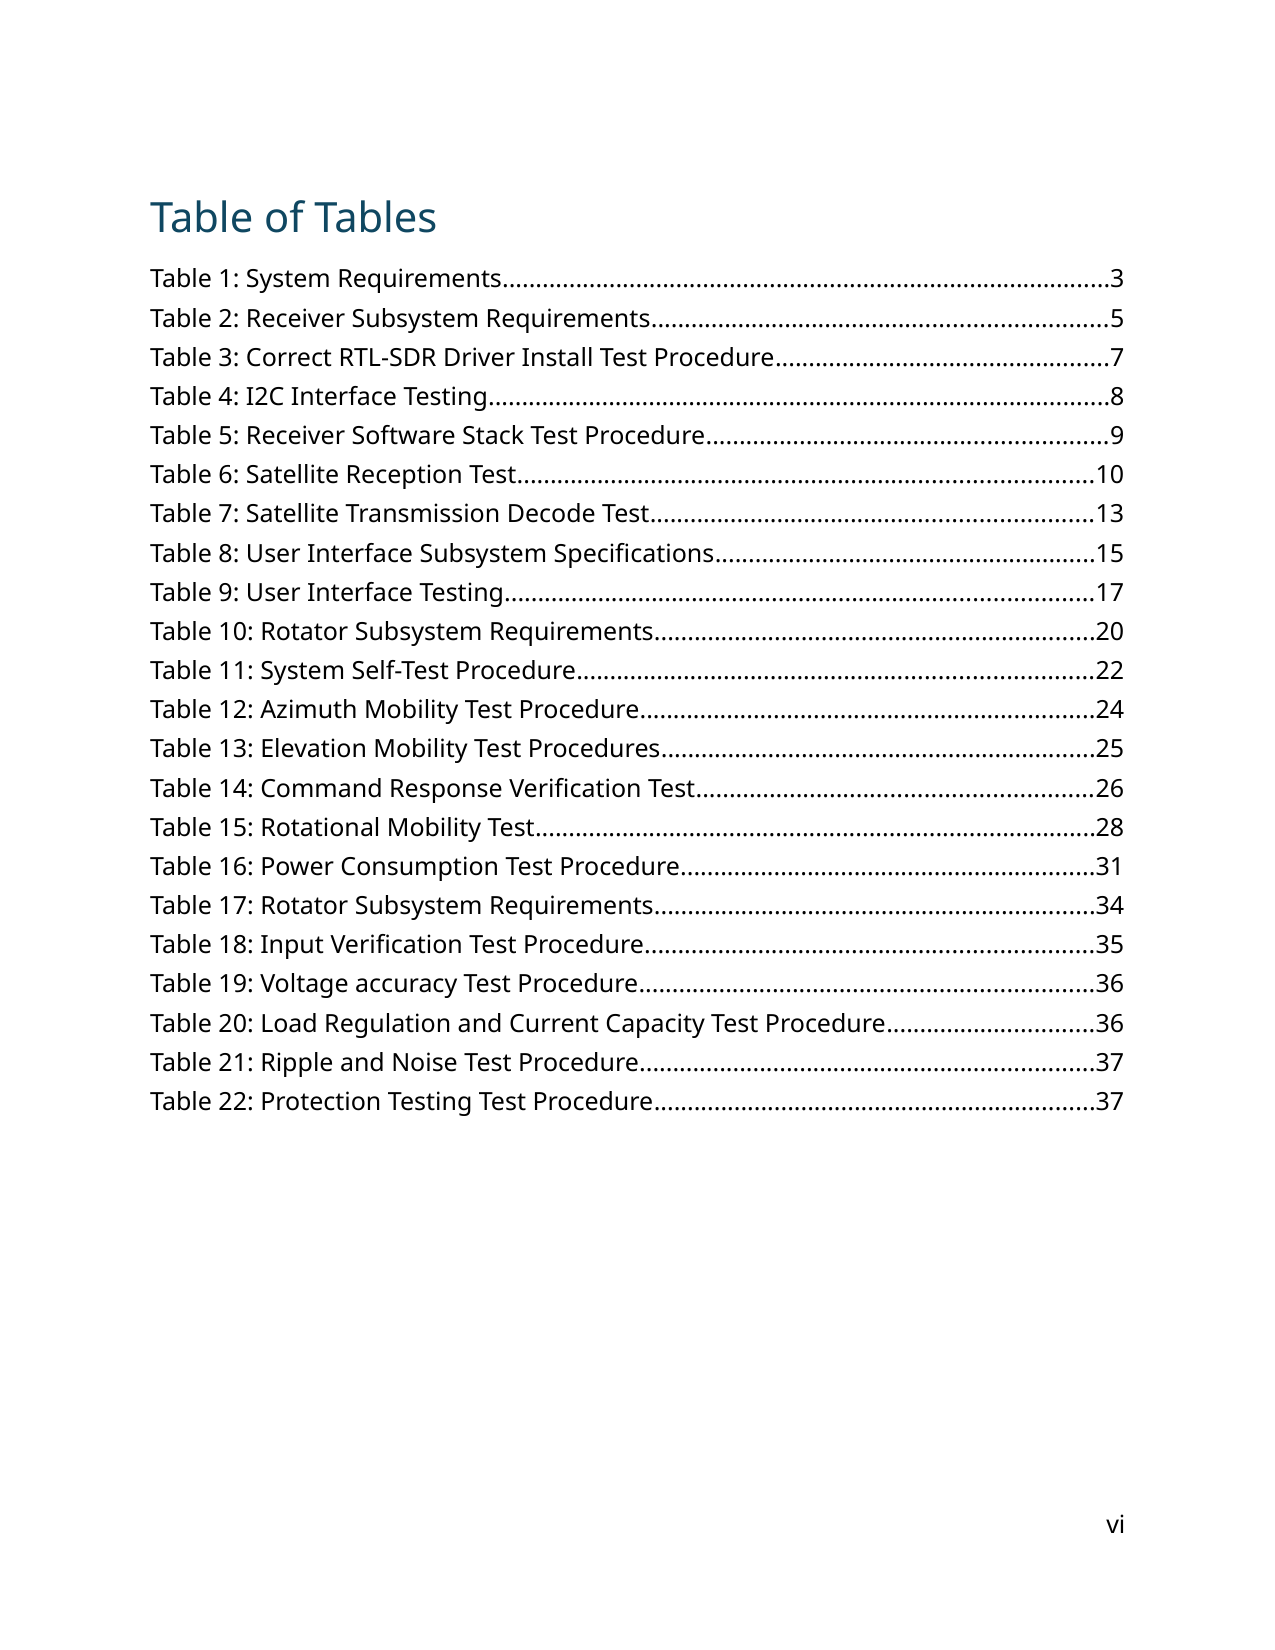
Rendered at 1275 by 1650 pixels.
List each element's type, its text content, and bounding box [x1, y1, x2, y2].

text Table 9: User Interface Testing 17 [150, 574, 1125, 608]
text Table 14: Command Response Verification Test 26 [150, 770, 1125, 804]
text Table 2: Receiver Subsystem Requirements 5 [150, 300, 1125, 334]
text Table 7: Satellite Transmission Decode Test 13 [150, 496, 1125, 530]
text Table 10: Rotator Subsystem Requirements 20 [150, 613, 1125, 648]
subtitle Table of Tables [150, 187, 1125, 244]
text Table 19: Voltage accuracy Test Procedure 36 [150, 966, 1125, 1000]
text Table 1: System Requirements 3 [150, 261, 1125, 295]
text Table 8: User Interface Subsystem Specifications 15 [150, 535, 1125, 569]
text Table 6: Satellite Reception Test 10 [150, 457, 1125, 491]
text Table 13: Elevation Mobility Test Procedures 25 [150, 731, 1125, 765]
text Table 17: Rotator Subsystem Requirements 34 [150, 888, 1125, 922]
text Table 15: Rotational Mobility Test 28 [150, 809, 1125, 843]
text Table 16: Power Consumption Test Procedure 31 [150, 848, 1125, 883]
text Table 4: I2C Interface Testing 8 [150, 378, 1125, 413]
text Table 5: Receiver Software Stack Test Procedure 9 [150, 418, 1125, 452]
text Table 21: Ripple and Noise Test Procedure 37 [150, 1044, 1125, 1078]
text Table 18: Input Verification Test Procedure 35 [150, 927, 1125, 961]
text Table 12: Azimuth Mobility Test Procedure 24 [150, 692, 1125, 726]
text Table 22: Protection Testing Test Procedure 37 [150, 1083, 1125, 1118]
text Table 20: Load Regulation and Current Capacity Test Procedure 36 [150, 1005, 1125, 1039]
text Table 11: System Self-Test Procedure 22 [150, 653, 1125, 687]
text Table 3: Correct RTL-SDR Driver Install Test Procedure 7 [150, 339, 1125, 373]
